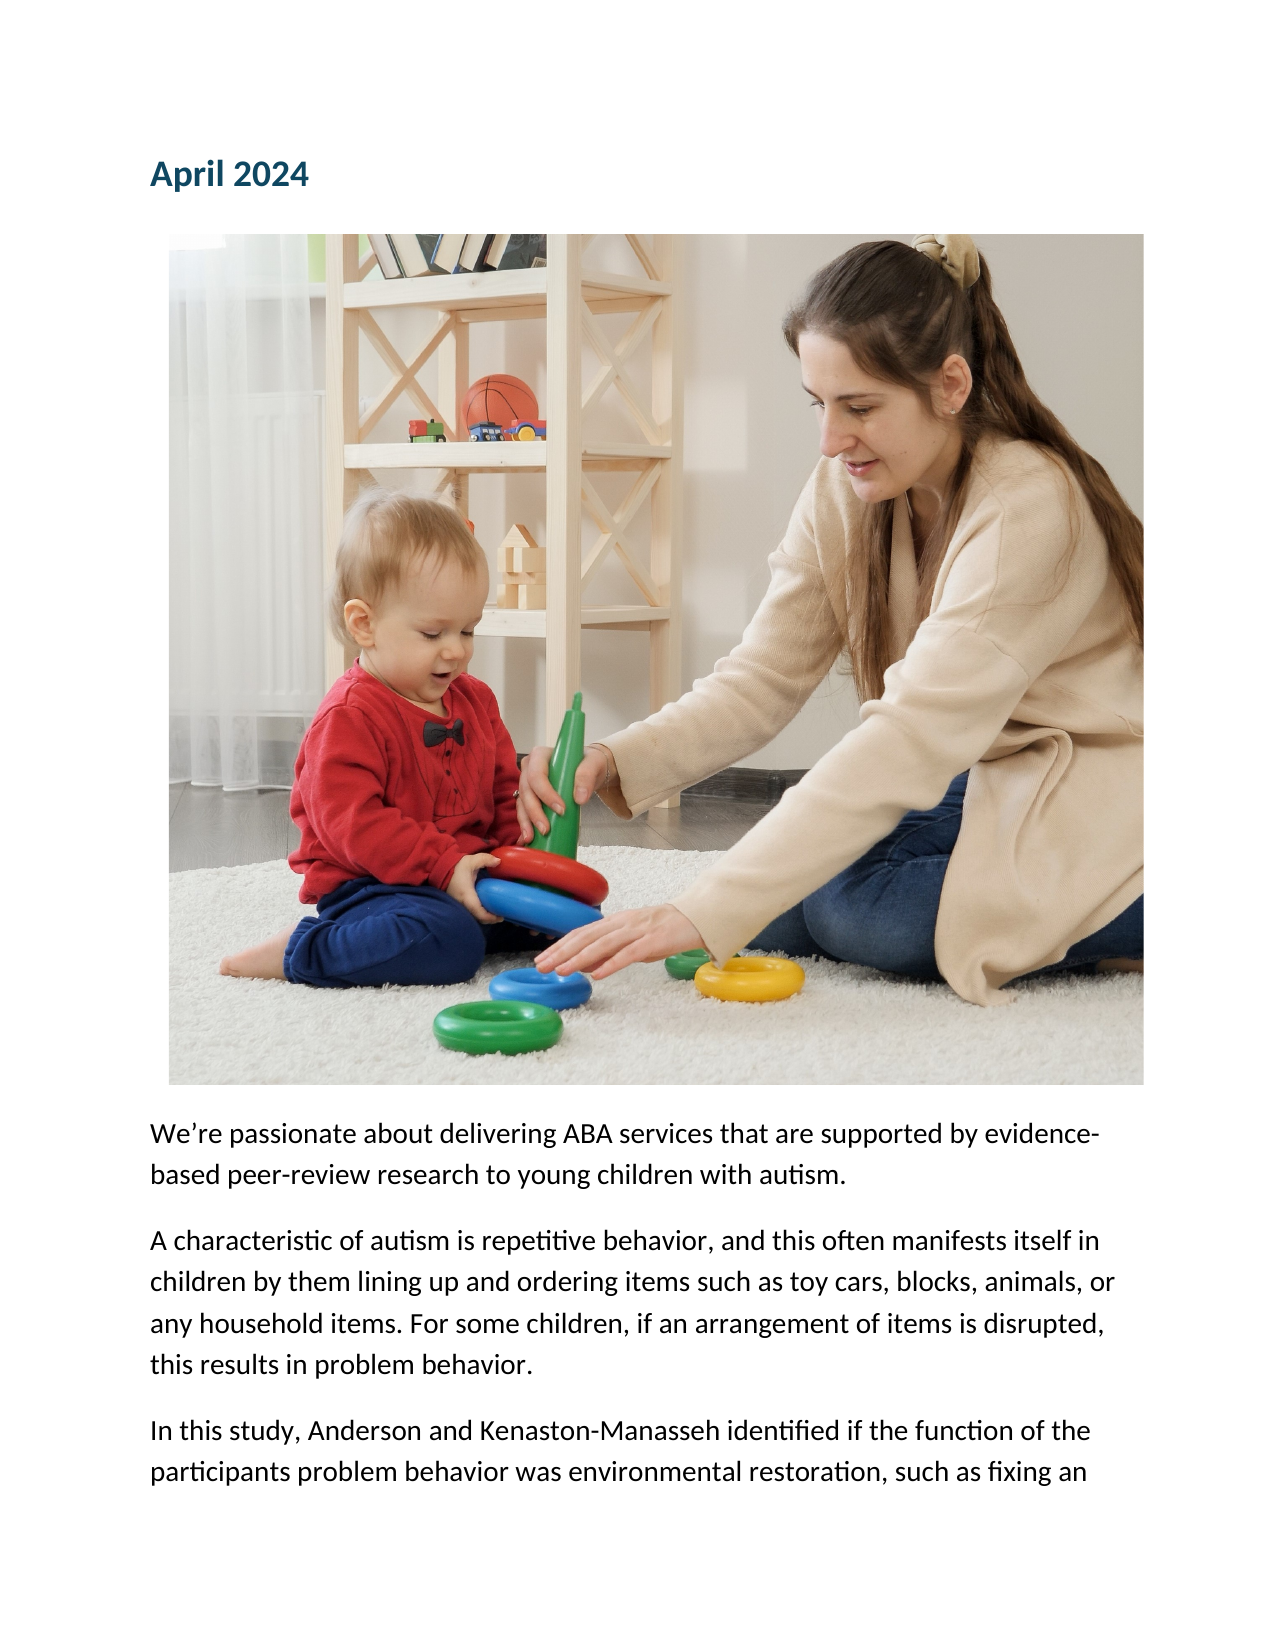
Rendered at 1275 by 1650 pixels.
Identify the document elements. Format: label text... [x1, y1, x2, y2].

text A characteristic of autism is repetitive behavior, and this often manifests itself in children by them lining up and ordering items such as toy cars, blocks, animals, or any household items. For some children, if an arrangement of items is disrupted, this results in problem behavior. [150, 1222, 1125, 1382]
text We’re passionate about delivering ABA services that are supported by evidence-based peer-review research to young children with autism. [150, 1115, 1125, 1192]
subtitle April 2024 [150, 150, 1125, 196]
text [150, 1412, 1125, 1489]
